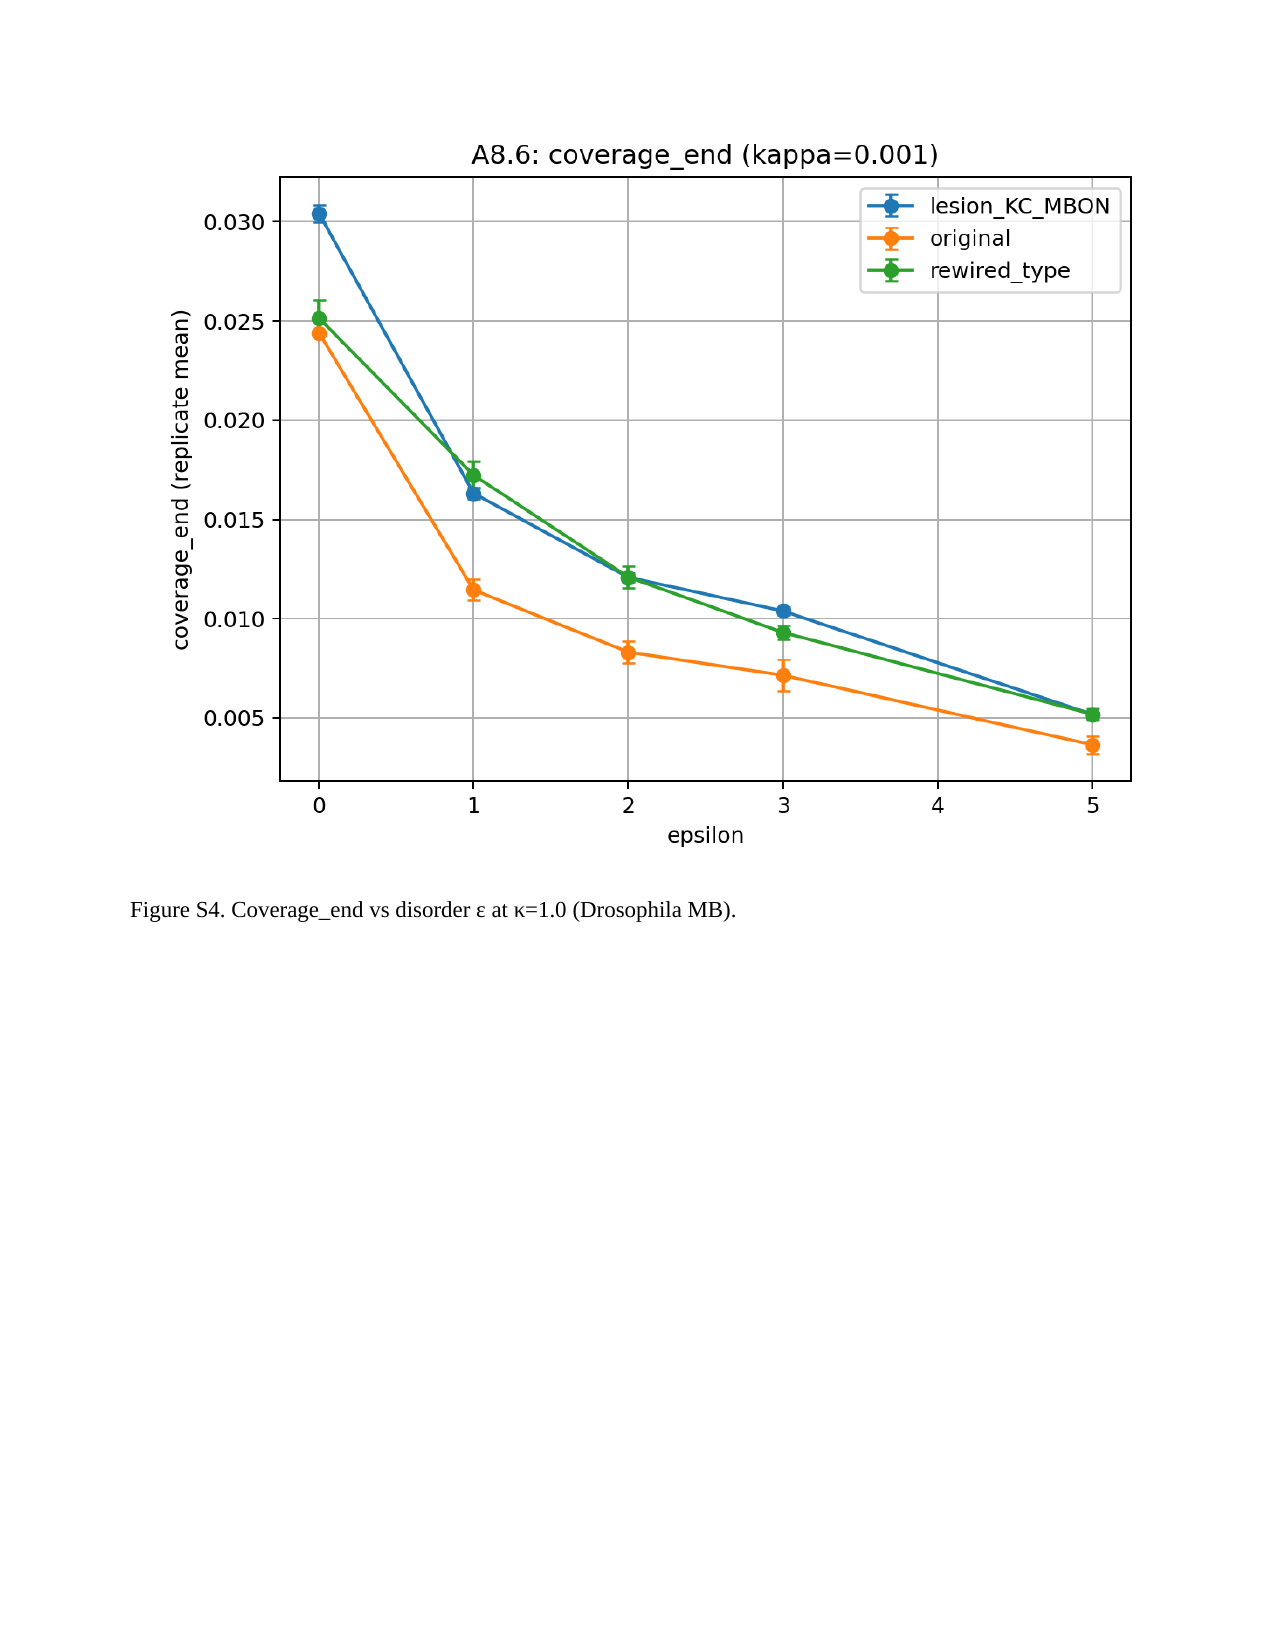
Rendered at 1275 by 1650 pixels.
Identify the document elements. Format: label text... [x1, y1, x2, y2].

picture [148, 118, 1154, 872]
text Figure S4. Coverage_end vs disorder ε at κ=1.0 (Drosophila MB). [130, 897, 1145, 923]
